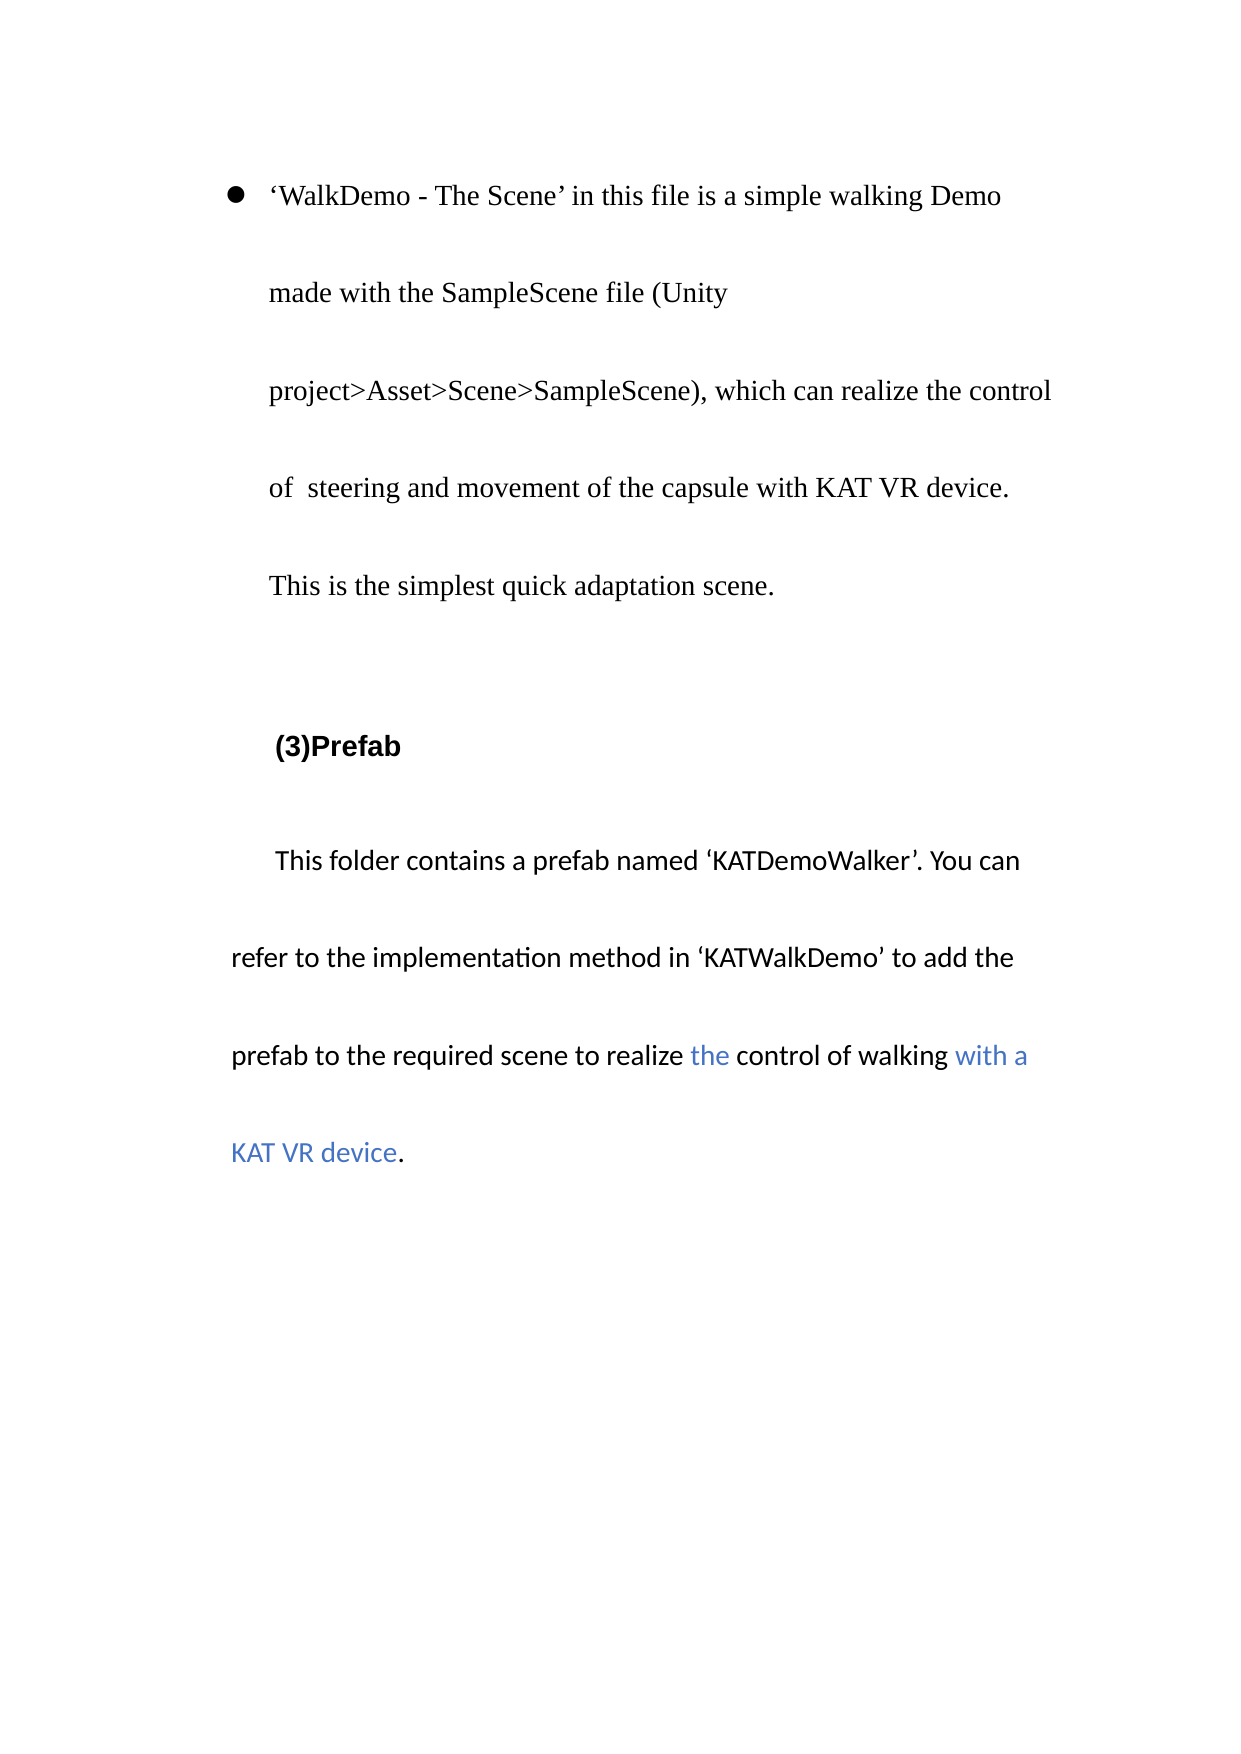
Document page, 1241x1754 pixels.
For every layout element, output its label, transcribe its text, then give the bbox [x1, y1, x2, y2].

list ‘WalkDemo - The Scene’ in this file is a simple walking Demo made with the SampleScene file (Unity project>Asset>Scene>SampleScene), which can realize the control of steering and movement of the capsule with KAT VR device. This is the simplest quick adaptation scene. [225, 162, 1053, 617]
subtitle (3)Prefab [231, 713, 1053, 778]
text This folder contains a prefab named ‘KATDemoWalker’. You can refer to the implementation method in ‘KATWalkDemo’ to add the prefab to the required scene to realize the control of walking with a KAT VR device. [231, 827, 1053, 1184]
